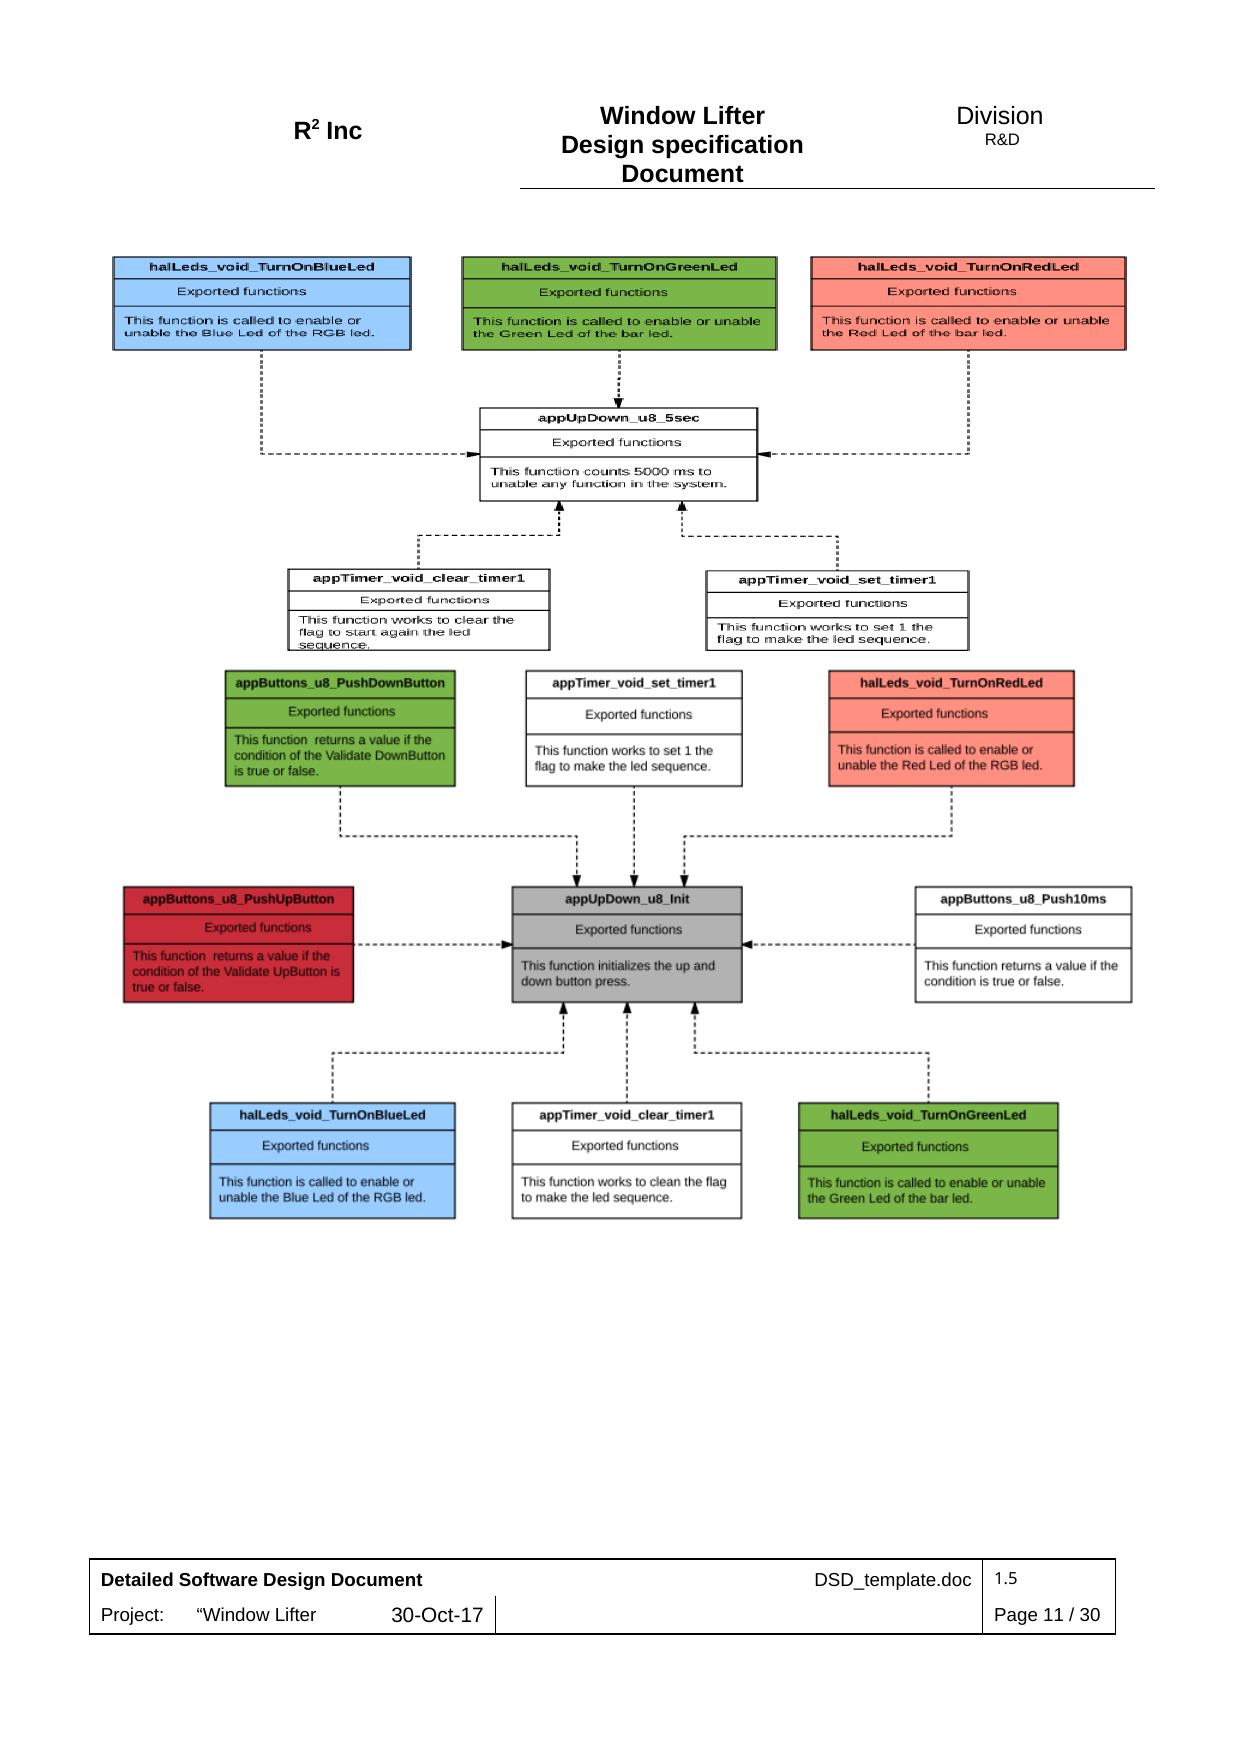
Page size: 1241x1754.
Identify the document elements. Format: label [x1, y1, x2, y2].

picture [88, 246, 1152, 1246]
